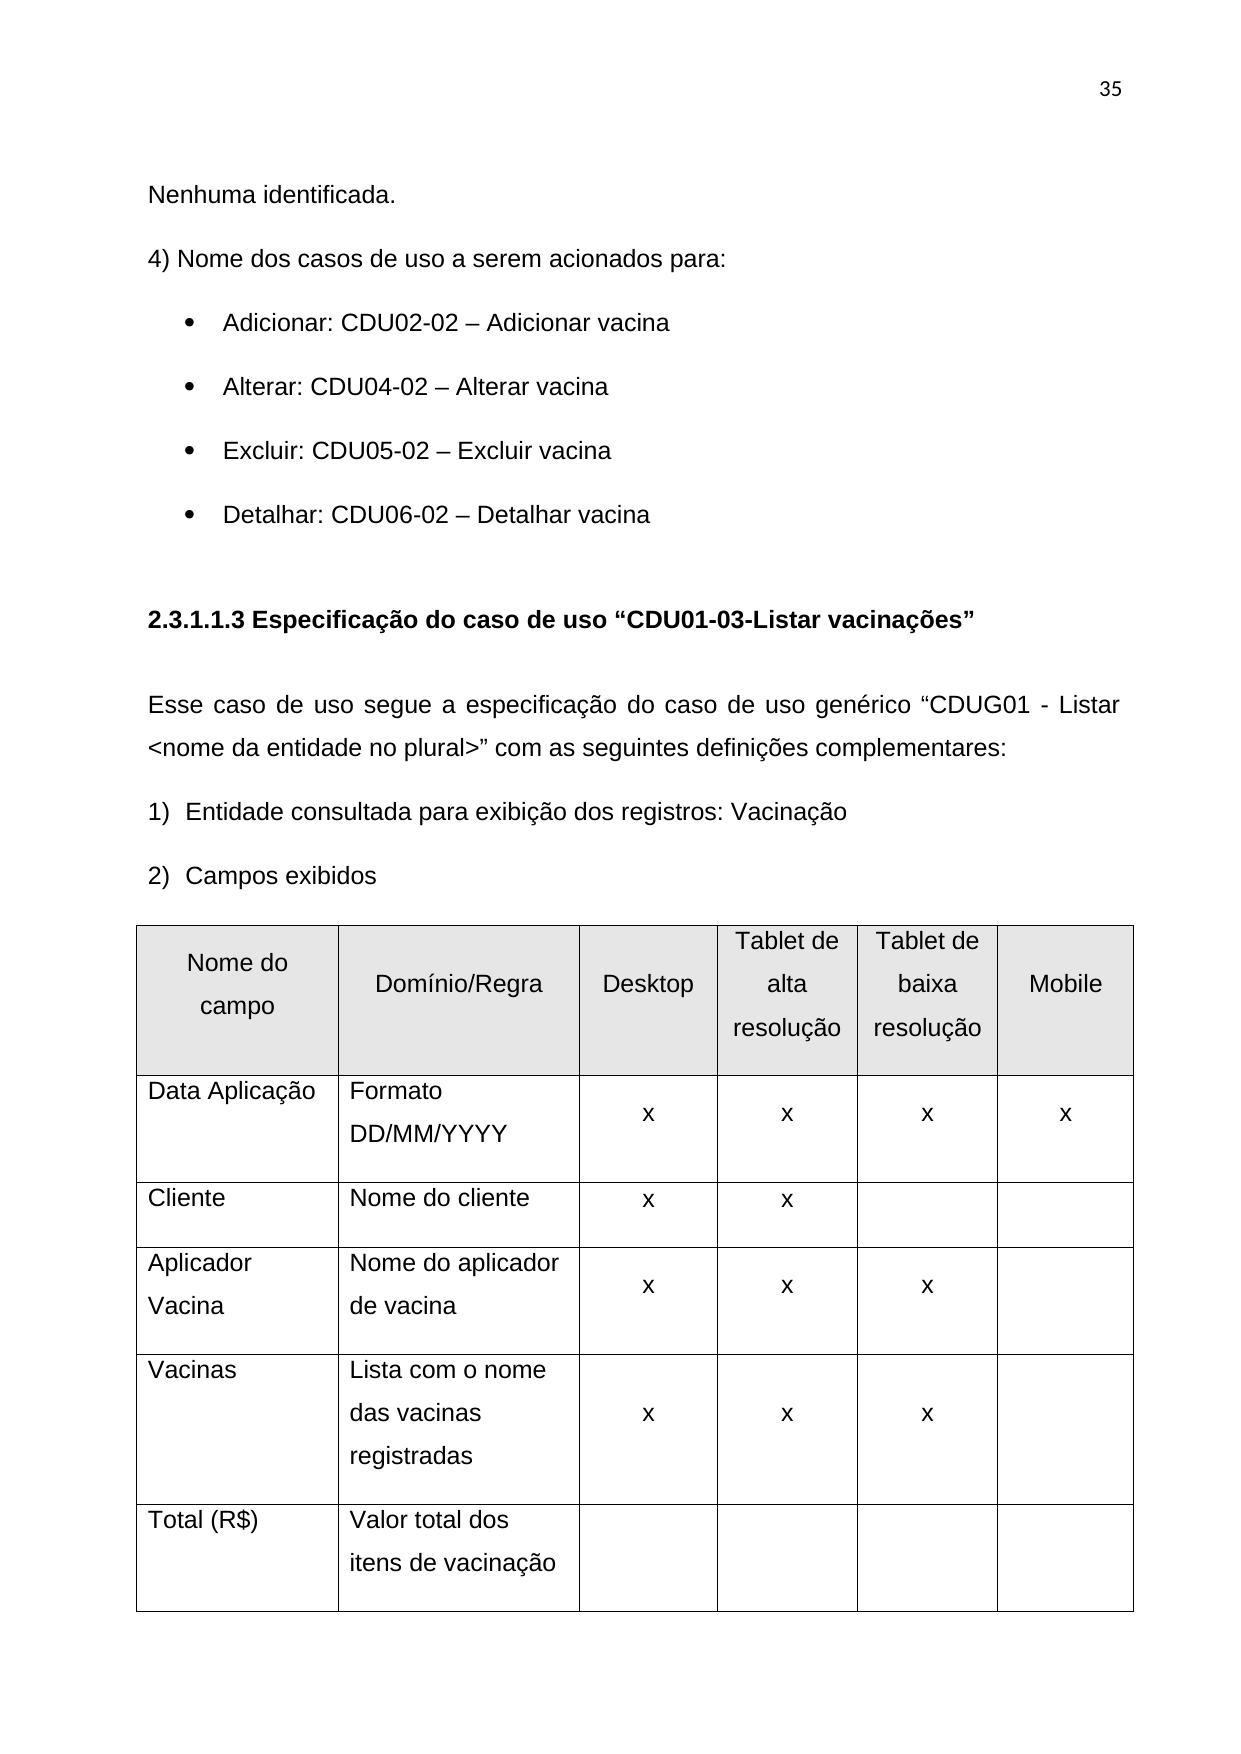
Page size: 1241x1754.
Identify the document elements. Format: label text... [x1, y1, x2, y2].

table_cell x [580, 1355, 717, 1504]
table_cell Total (R$) [137, 1505, 338, 1611]
table_cell [718, 1505, 857, 1611]
table_cell Nome do aplicador de vacina [339, 1248, 579, 1354]
table_cell Nome do cliente [339, 1183, 579, 1247]
table_cell Data Aplicação [137, 1076, 338, 1182]
table_header Desktop [580, 926, 717, 1075]
table_cell x [858, 1248, 997, 1354]
table_header Tablet de baixa resolução [858, 926, 997, 1075]
list Entidade consultada para exibição dos registros: Vacinação [148, 797, 1122, 826]
table_cell Valor total dos itens de vacinação [339, 1505, 579, 1611]
table_cell [858, 1505, 997, 1611]
list Adicionar: CDU02-02 – Adicionar vacina [185, 307, 1122, 336]
table_cell [998, 1355, 1133, 1504]
table_cell Cliente [137, 1183, 338, 1247]
table_header Tablet de alta resolução [718, 926, 857, 1075]
table_header Domínio/Regra [339, 926, 579, 1075]
table_cell x [998, 1076, 1133, 1182]
text Nenhuma identificada. [148, 179, 1122, 208]
table_cell Vacinas [137, 1355, 338, 1504]
table_cell [858, 1183, 997, 1247]
table_cell x [580, 1076, 717, 1182]
text 4) Nome dos casos de uso a serem acionados para: [148, 243, 1122, 272]
table_cell x [718, 1355, 857, 1504]
table_cell Aplicador Vacina [137, 1248, 338, 1354]
list Alterar: CDU04-02 – Alterar vacina [185, 372, 1122, 400]
table_cell Lista com o nome das vacinas registradas [339, 1355, 579, 1504]
table_cell x [718, 1183, 857, 1247]
table_cell x [718, 1248, 857, 1354]
table_cell [998, 1248, 1133, 1354]
list Detalhar: CDU06-02 – Detalhar vacina [185, 500, 1122, 528]
table_cell x [580, 1183, 717, 1247]
table_cell [580, 1505, 717, 1611]
text 2.3.1.1.3 Especificação do caso de uso “CDU01-03-Listar vacinações” [148, 605, 1122, 634]
table_cell x [858, 1076, 997, 1182]
table_cell x [858, 1355, 997, 1504]
table_cell x [580, 1248, 717, 1354]
text Esse caso de uso segue a especificação do caso de uso genérico “CDUG01 - Listar <nome da entidade no plural>” com as seguintes definições complementares: [148, 690, 1122, 762]
table_header Nome do campo [137, 926, 338, 1075]
table_cell [998, 1183, 1133, 1247]
list Campos exibidos [148, 861, 1122, 890]
table_header Mobile [998, 926, 1133, 1075]
list Excluir: CDU05-02 – Excluir vacina [185, 436, 1122, 464]
table_cell [998, 1505, 1133, 1611]
table_cell Formato DD/MM/YYYY [339, 1076, 579, 1182]
table_cell x [718, 1076, 857, 1182]
